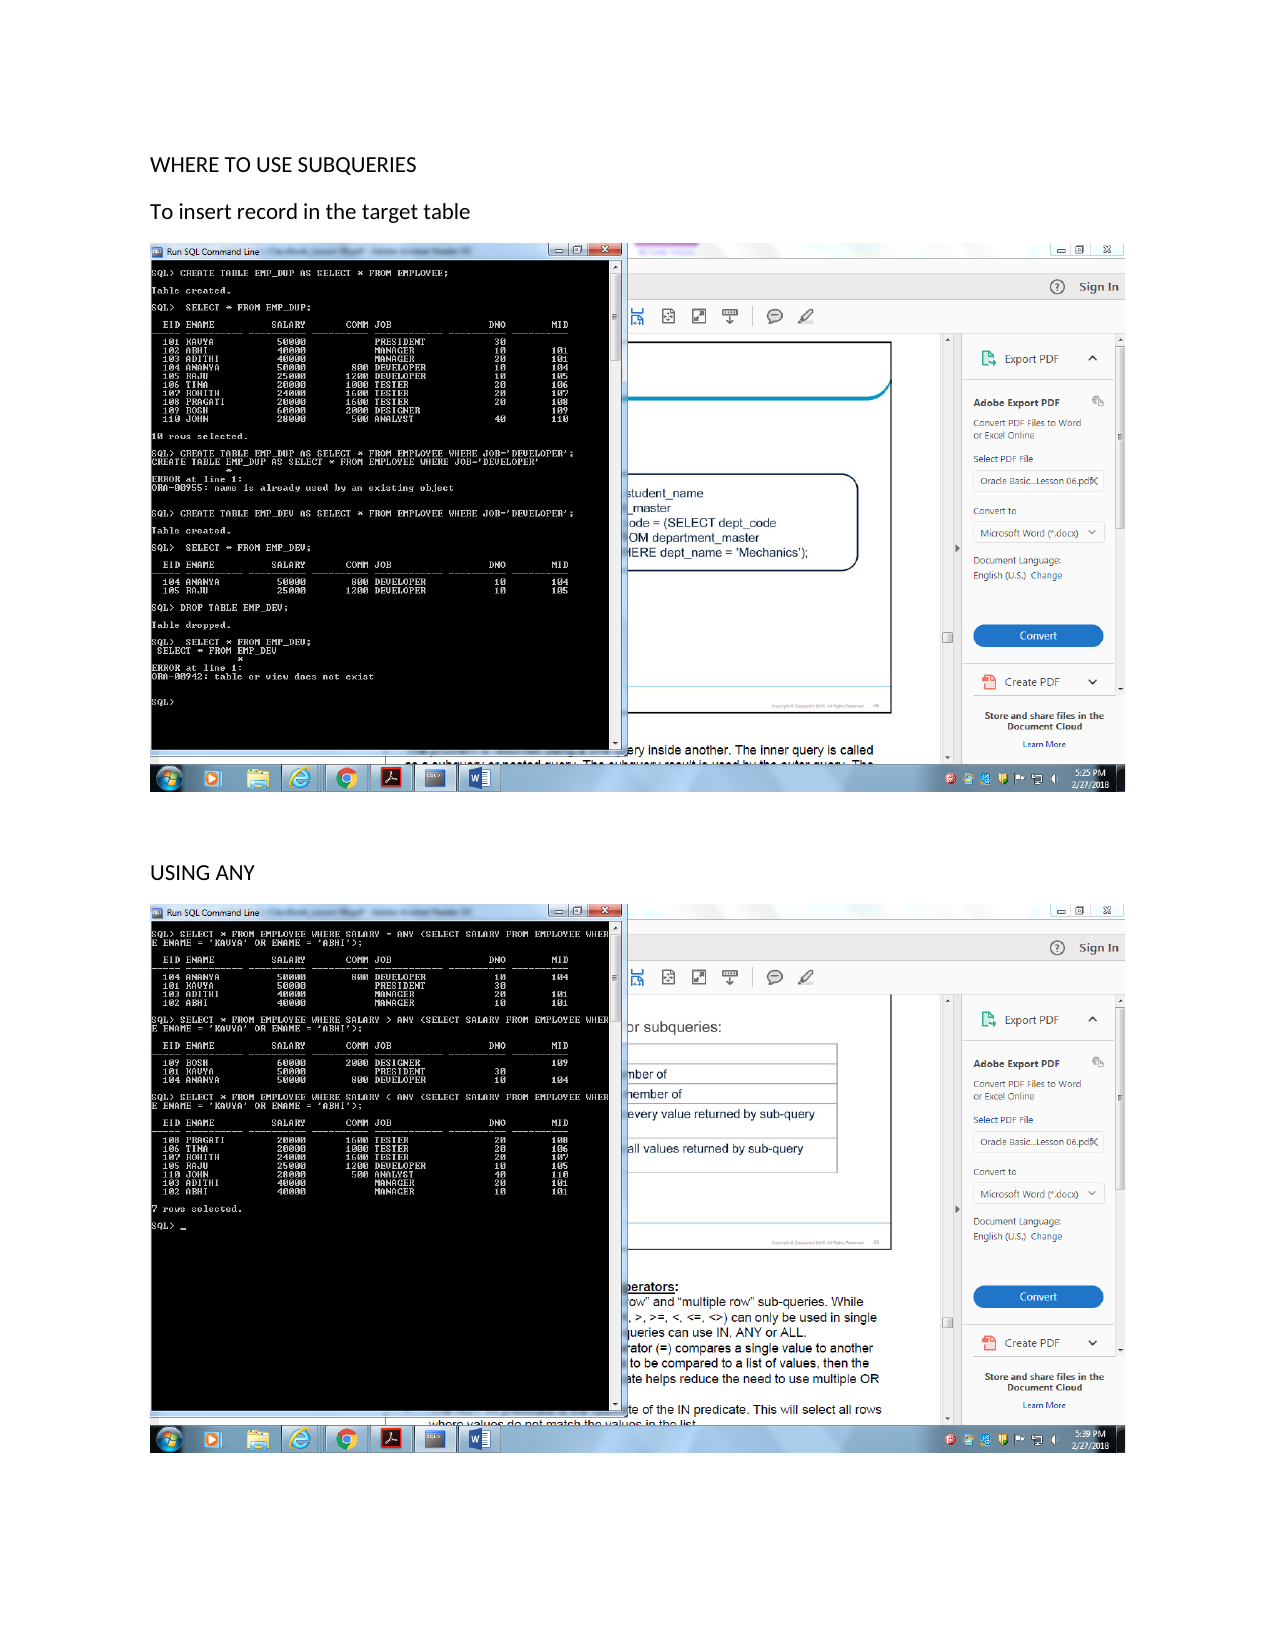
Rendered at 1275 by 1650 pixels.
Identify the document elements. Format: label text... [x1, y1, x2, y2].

text To insert record in the target table [150, 197, 1125, 225]
text USING ANY [150, 858, 1125, 886]
text WHERE TO USE SUBQUERIES [150, 150, 1125, 178]
picture [150, 904, 1125, 1453]
picture [150, 243, 1125, 792]
